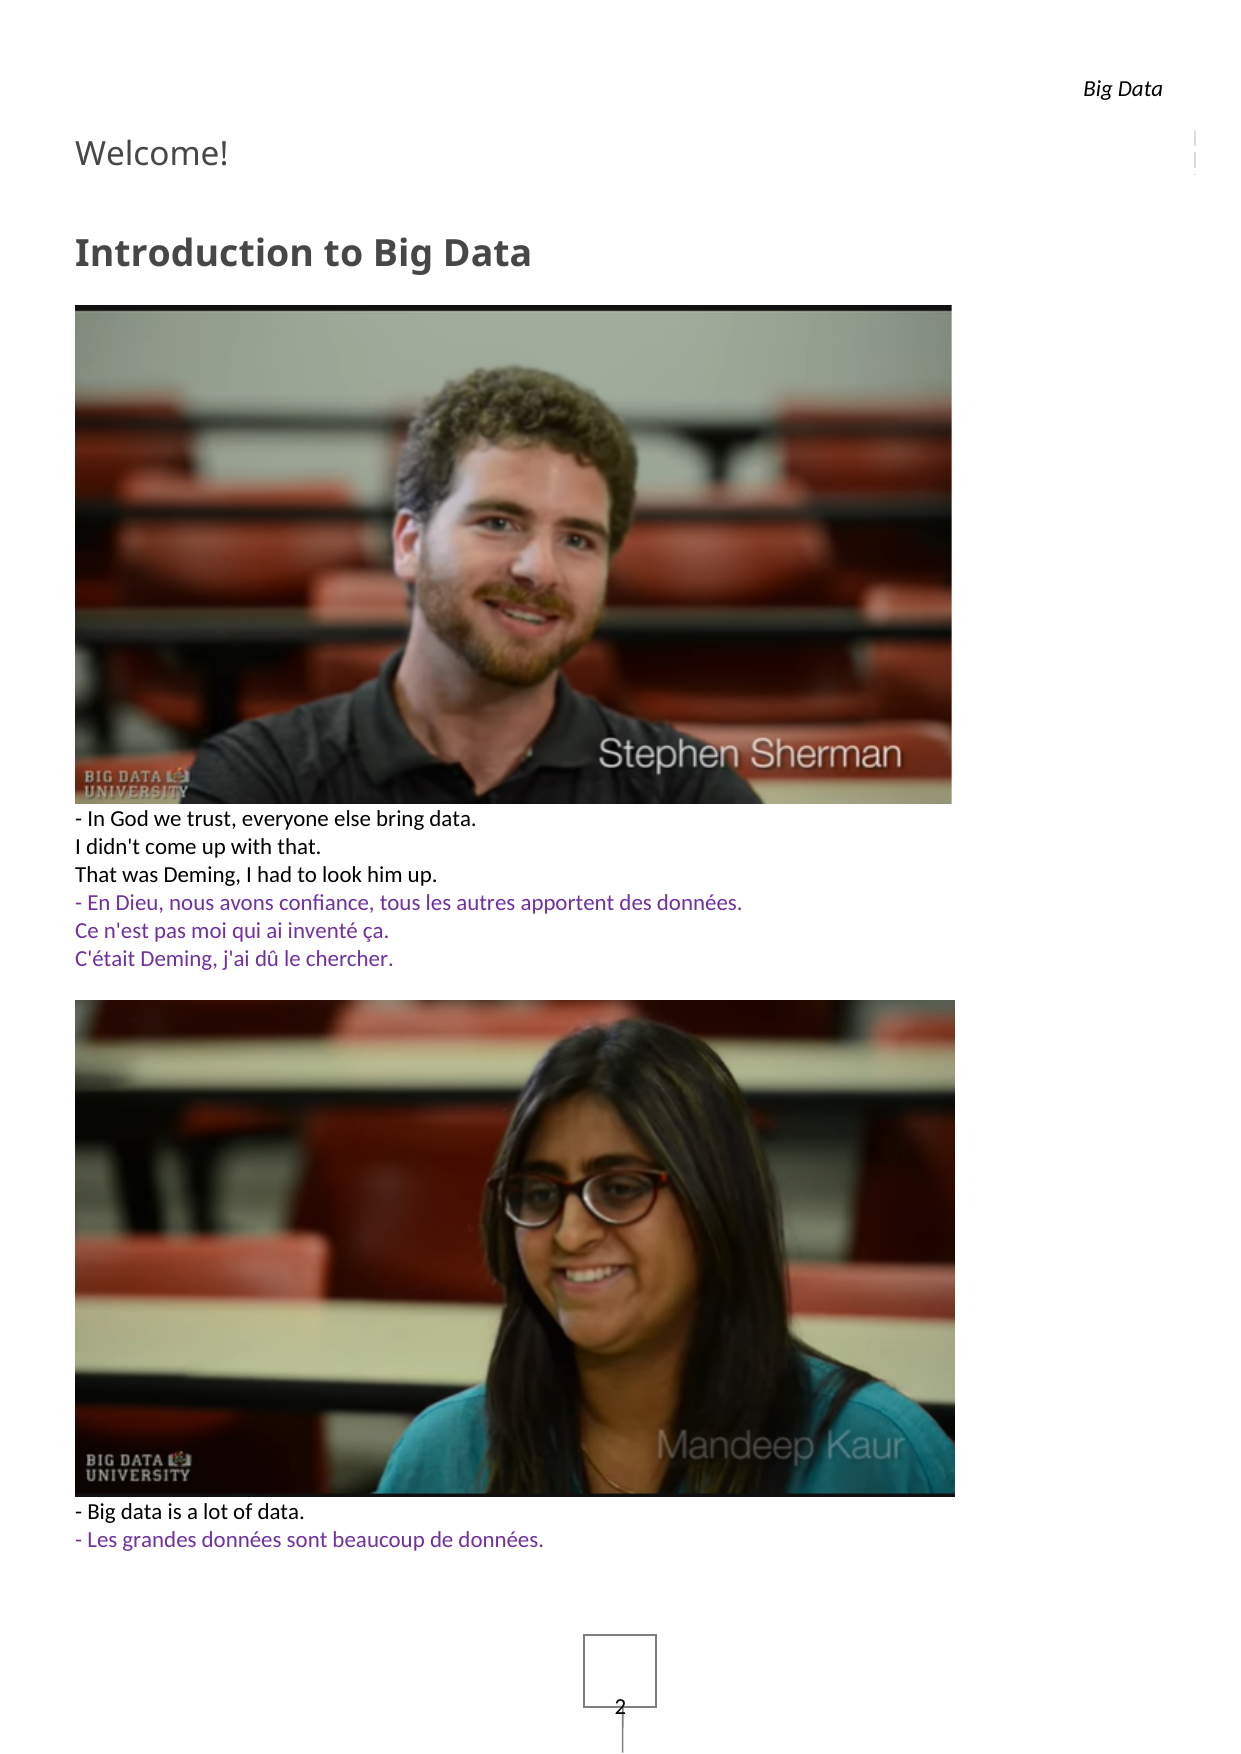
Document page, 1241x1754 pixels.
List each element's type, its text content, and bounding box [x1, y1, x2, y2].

subtitle Introduction to Big Data [75, 226, 1165, 277]
subtitle Welcome! [75, 130, 1165, 175]
text - En Dieu, nous avons confiance, tous les autres apportent des données. [75, 888, 1165, 916]
text - In God we trust, everyone else bring data. [75, 804, 1165, 832]
picture [75, 1000, 955, 1497]
text - Les grandes données sont beaucoup de données. [75, 1525, 1165, 1553]
text Ce n'est pas moi qui ai inventé ça. [75, 916, 1165, 944]
picture [75, 305, 952, 804]
text I didn't come up with that. [75, 832, 1165, 860]
text C'était Deming, j'ai dû le chercher. [75, 944, 1165, 972]
text That was Deming, I had to look him up. [75, 860, 1165, 888]
text - Big data is a lot of data. [75, 1497, 1165, 1525]
